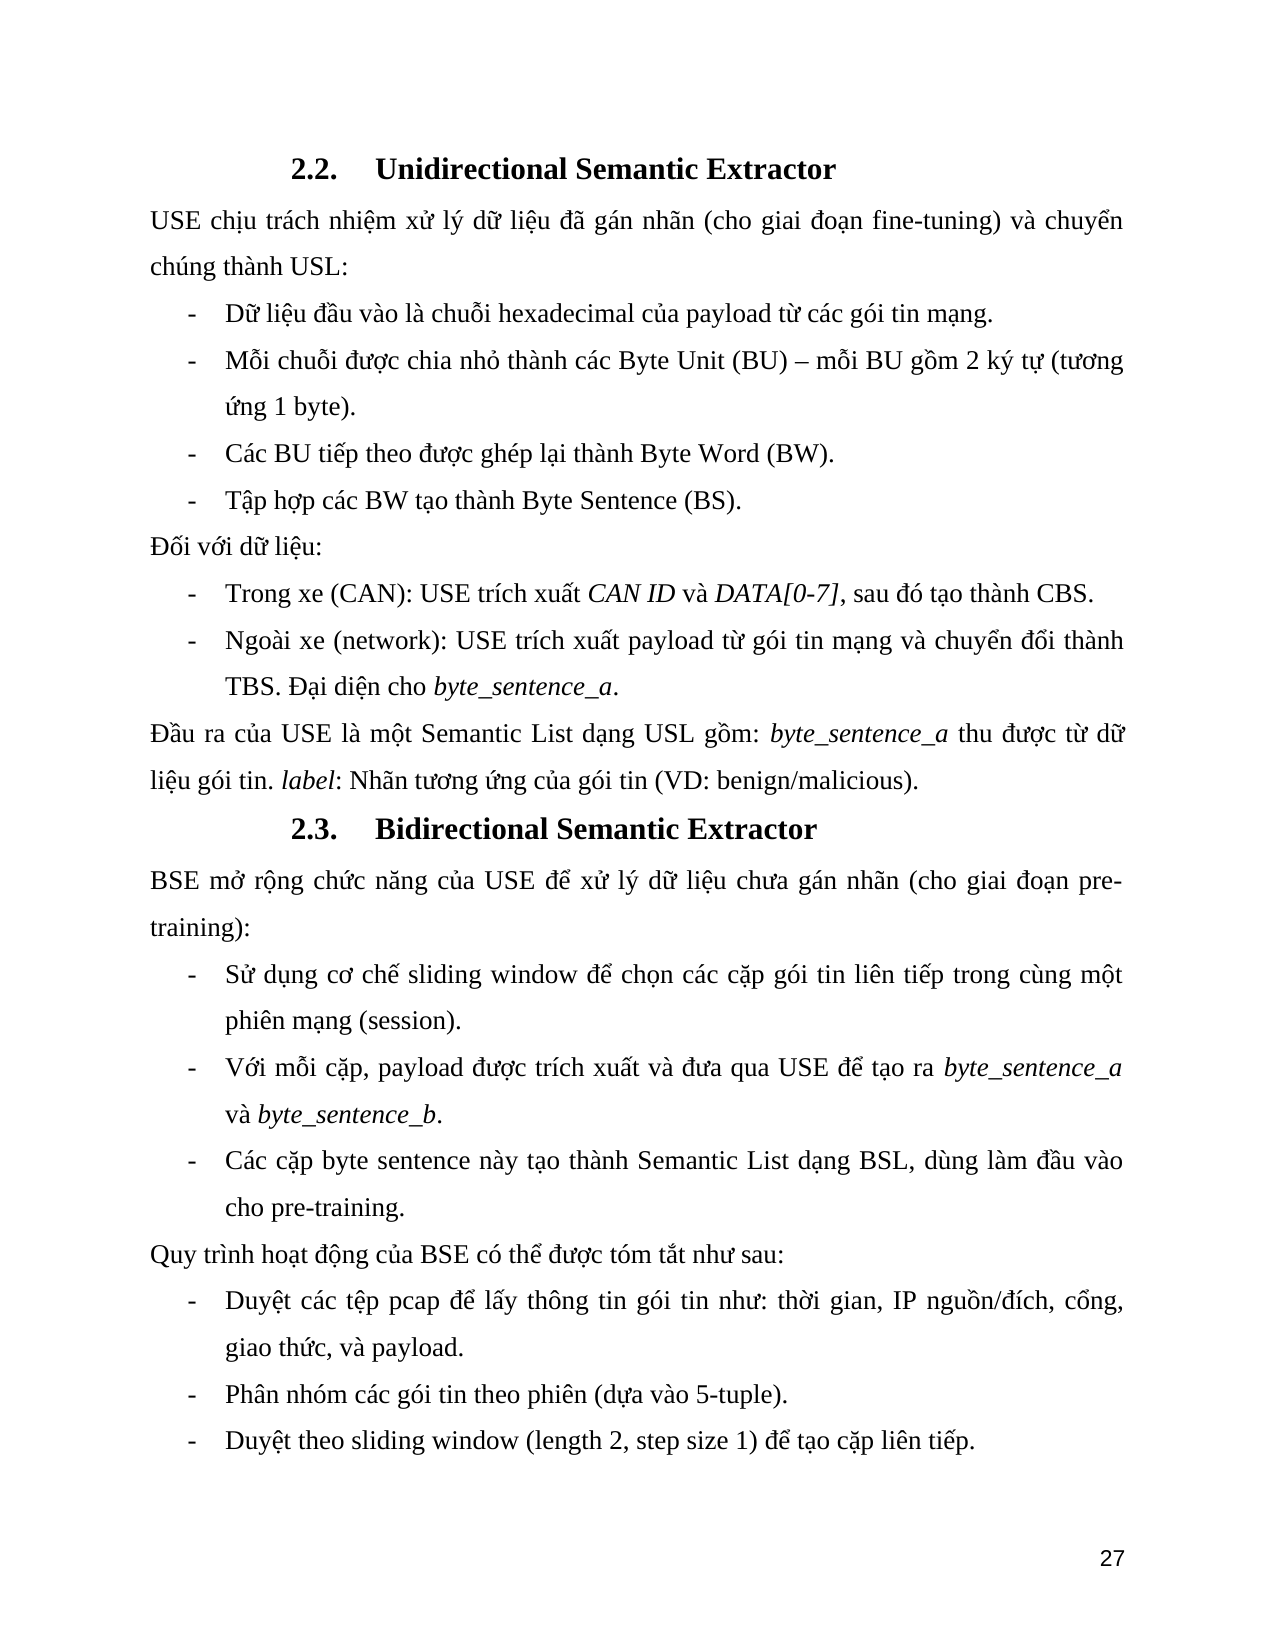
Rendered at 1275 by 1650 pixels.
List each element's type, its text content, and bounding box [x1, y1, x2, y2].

text Quy trình hoạt động của BSE có thể được tóm tắt như sau: [150, 1238, 1125, 1269]
list Dữ liệu đầu vào là chuỗi hexadecimal của payload từ các gói tin mạng. [187, 297, 1125, 328]
subtitle Bidirectional Semantic Extractor [337, 811, 1125, 846]
list Duyệt theo sliding window (length 2, step size 1) để tạo cặp liên tiếp. [187, 1424, 1125, 1456]
list Duyệt các tệp pcap để lấy thông tin gói tin như: thời gian, IP nguồn/đích, cổng, giao thức, và payload. [187, 1284, 1125, 1362]
list Ngoài xe (network): USE trích xuất payload từ gói tin mạng và chuyển đổi thành TBS. Đại diện cho byte_sentence_a. [187, 624, 1125, 702]
subtitle Unidirectional Semantic Extractor [337, 150, 1125, 186]
text Đầu ra của USE là một Semantic List dạng USL gồm: byte_sentence_a thu được từ dữ liệu gói tin. label: Nhãn tương ứng của gói tin (VD: benign/malicious). [150, 717, 1125, 795]
list Trong xe (CAN): USE trích xuất CAN ID và DATA[0-7], sau đó tạo thành CBS. [187, 577, 1125, 608]
list Với mỗi cặp, payload được trích xuất và đưa qua USE để tạo ra byte_sentence_a và byte_sentence_b. [187, 1051, 1125, 1129]
text BSE mở rộng chức năng của USE để xử lý dữ liệu chưa gán nhãn (cho giai đoạn pre-training): [150, 864, 1125, 942]
text USE chịu trách nhiệm xử lý dữ liệu đã gán nhãn (cho giai đoạn fine-tuning) và chuyển chúng thành USL: [150, 204, 1125, 282]
list Các cặp byte sentence này tạo thành Semantic List dạng BSL, dùng làm đầu vào cho pre-training. [187, 1144, 1125, 1222]
list Tập hợp các BW tạo thành Byte Sentence (BS). [187, 484, 1125, 515]
list Mỗi chuỗi được chia nhỏ thành các Byte Unit (BU) – mỗi BU gồm 2 ký tự (tương ứng 1 byte). [187, 344, 1125, 422]
list Các BU tiếp theo được ghép lại thành Byte Word (BW). [187, 437, 1125, 468]
list Phân nhóm các gói tin theo phiên (dựa vào 5-tuple). [187, 1378, 1125, 1409]
list Sử dụng cơ chế sliding window để chọn các cặp gói tin liên tiếp trong cùng một phiên mạng (session). [187, 958, 1125, 1036]
text Đối với dữ liệu: [150, 531, 1125, 562]
